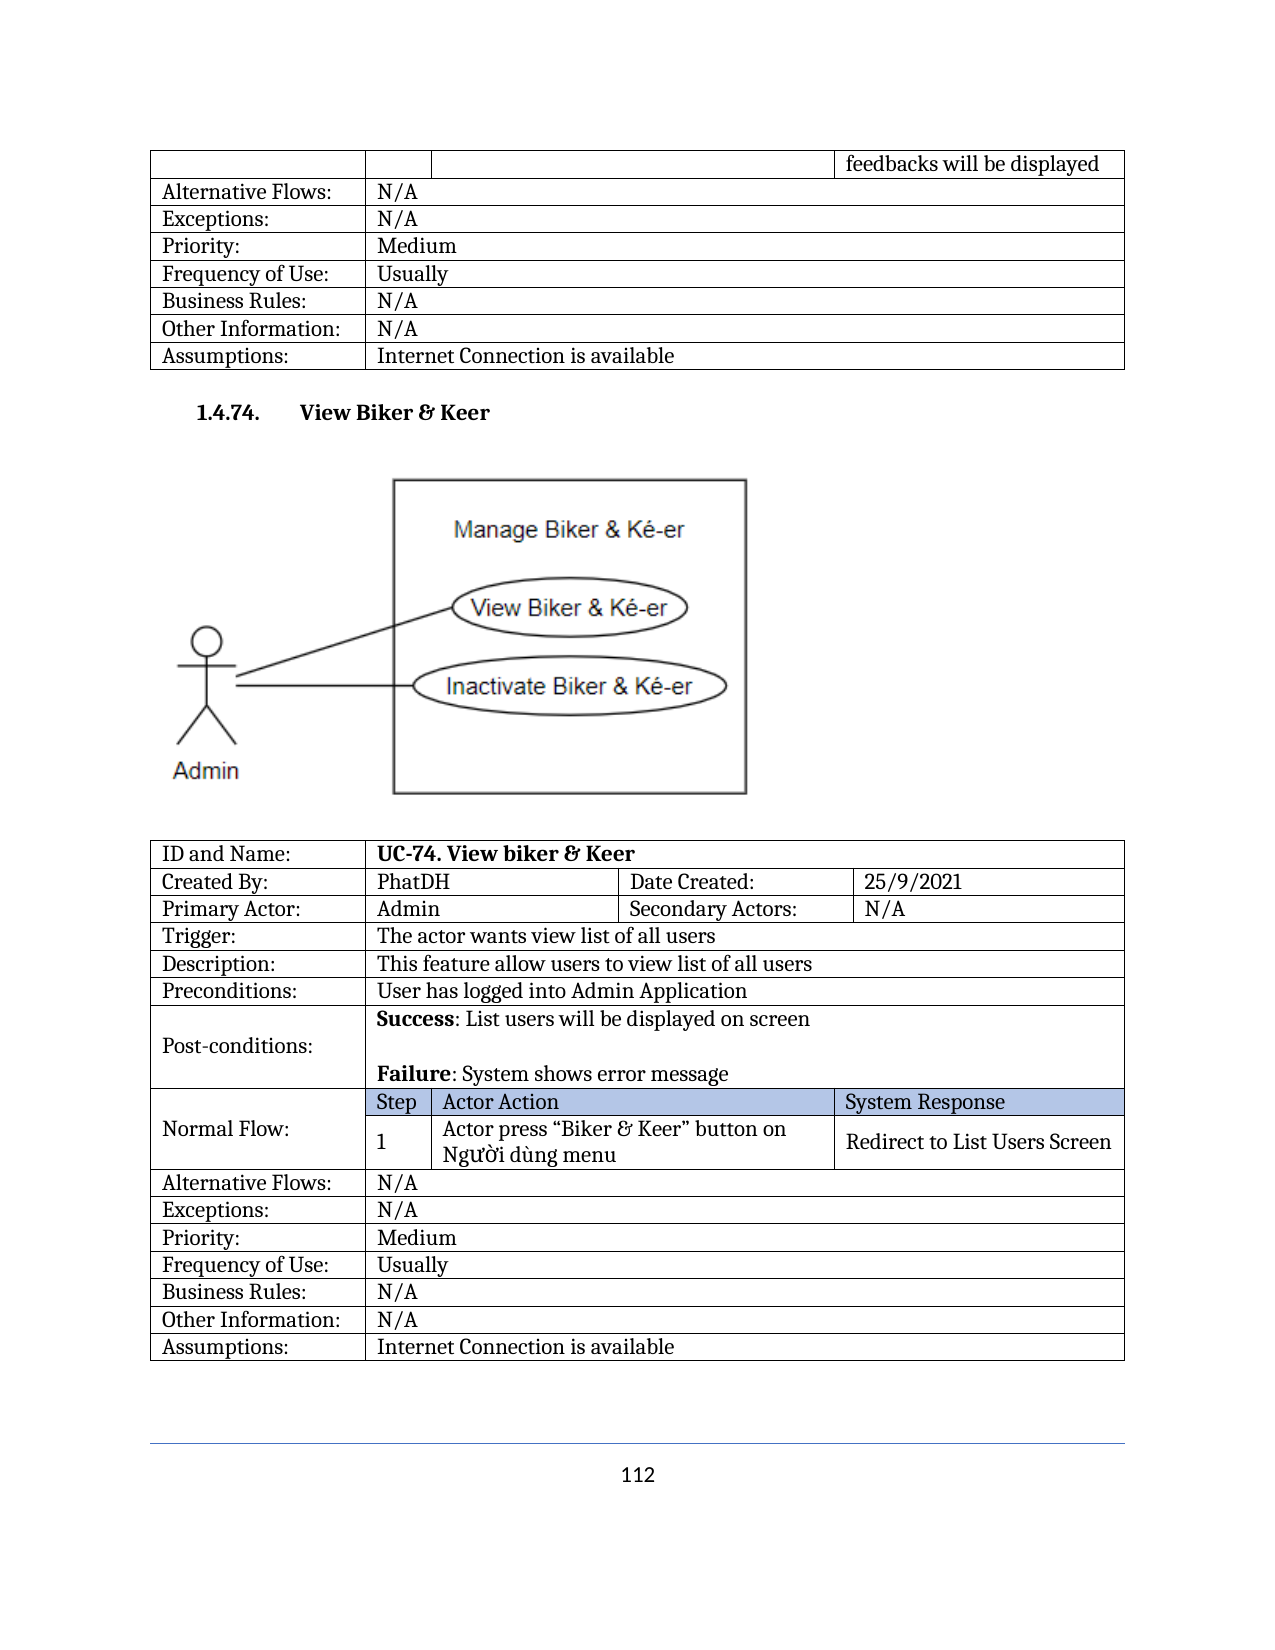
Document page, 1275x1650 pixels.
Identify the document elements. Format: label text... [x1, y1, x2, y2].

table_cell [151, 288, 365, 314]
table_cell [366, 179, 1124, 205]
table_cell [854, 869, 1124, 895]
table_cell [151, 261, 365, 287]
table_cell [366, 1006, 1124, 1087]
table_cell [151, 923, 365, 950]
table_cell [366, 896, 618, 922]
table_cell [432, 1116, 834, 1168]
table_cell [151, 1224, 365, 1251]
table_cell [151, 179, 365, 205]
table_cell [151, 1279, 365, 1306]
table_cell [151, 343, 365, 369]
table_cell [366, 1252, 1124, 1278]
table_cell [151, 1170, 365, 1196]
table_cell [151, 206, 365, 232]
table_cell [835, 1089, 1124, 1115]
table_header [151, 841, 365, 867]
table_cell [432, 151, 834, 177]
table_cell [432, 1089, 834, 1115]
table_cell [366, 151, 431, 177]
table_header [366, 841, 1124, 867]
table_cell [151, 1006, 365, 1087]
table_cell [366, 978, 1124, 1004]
picture [150, 458, 760, 809]
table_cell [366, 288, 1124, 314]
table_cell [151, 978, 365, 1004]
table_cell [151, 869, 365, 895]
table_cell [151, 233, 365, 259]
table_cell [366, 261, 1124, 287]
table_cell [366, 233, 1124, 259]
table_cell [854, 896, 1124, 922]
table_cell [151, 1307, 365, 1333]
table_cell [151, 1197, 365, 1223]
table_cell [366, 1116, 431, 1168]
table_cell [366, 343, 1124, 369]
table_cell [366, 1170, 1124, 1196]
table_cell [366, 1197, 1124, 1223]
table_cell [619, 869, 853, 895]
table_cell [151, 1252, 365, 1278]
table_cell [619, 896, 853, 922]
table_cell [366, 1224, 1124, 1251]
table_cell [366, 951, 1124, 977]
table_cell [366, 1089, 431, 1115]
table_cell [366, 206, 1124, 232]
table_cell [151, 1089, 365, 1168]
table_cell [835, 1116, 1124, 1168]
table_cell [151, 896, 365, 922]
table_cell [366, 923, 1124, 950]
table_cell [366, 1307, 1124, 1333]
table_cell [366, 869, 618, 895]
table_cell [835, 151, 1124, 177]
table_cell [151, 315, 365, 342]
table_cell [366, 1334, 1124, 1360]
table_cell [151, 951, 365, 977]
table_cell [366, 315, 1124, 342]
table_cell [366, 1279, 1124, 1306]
list View Biker & Keer [197, 399, 1125, 426]
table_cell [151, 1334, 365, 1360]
